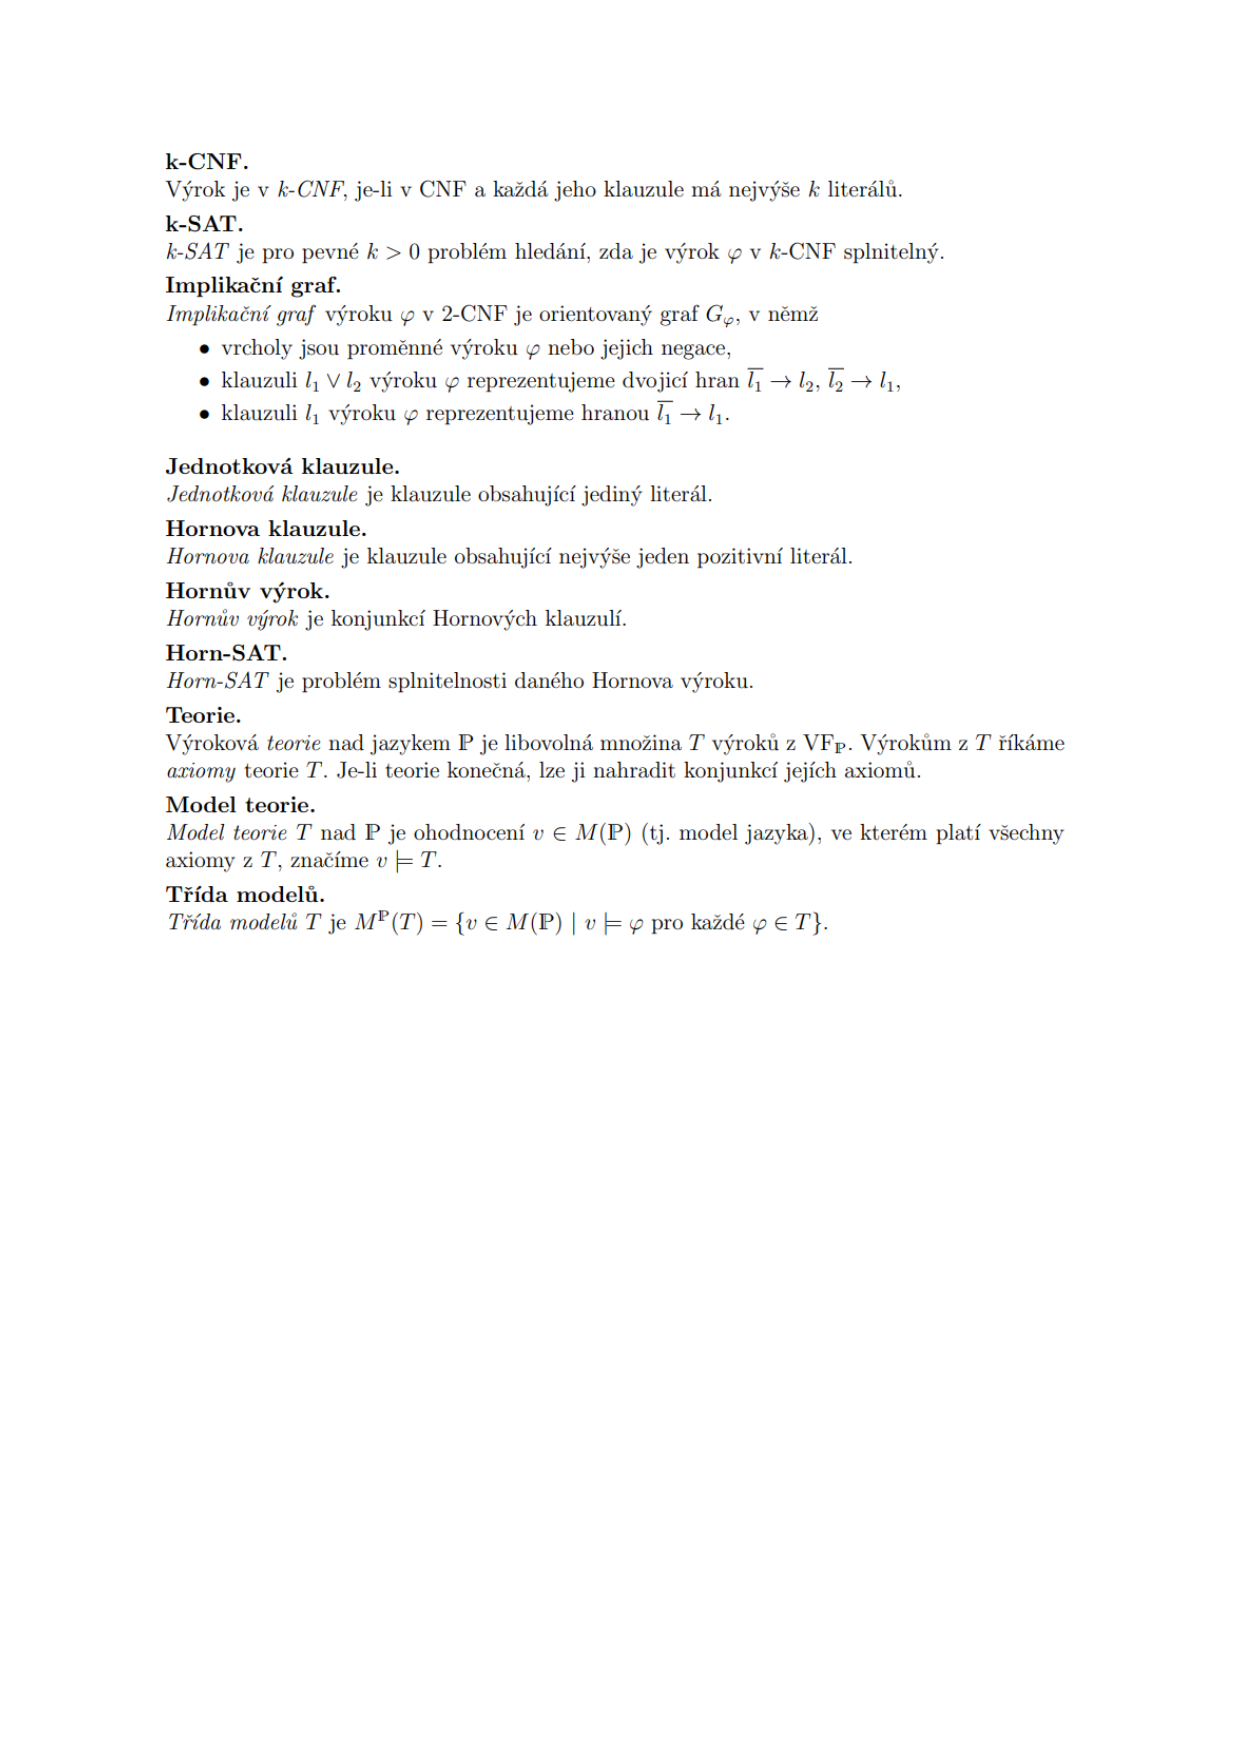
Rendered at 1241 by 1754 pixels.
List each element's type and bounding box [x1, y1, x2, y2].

picture [147, 147, 1093, 961]
